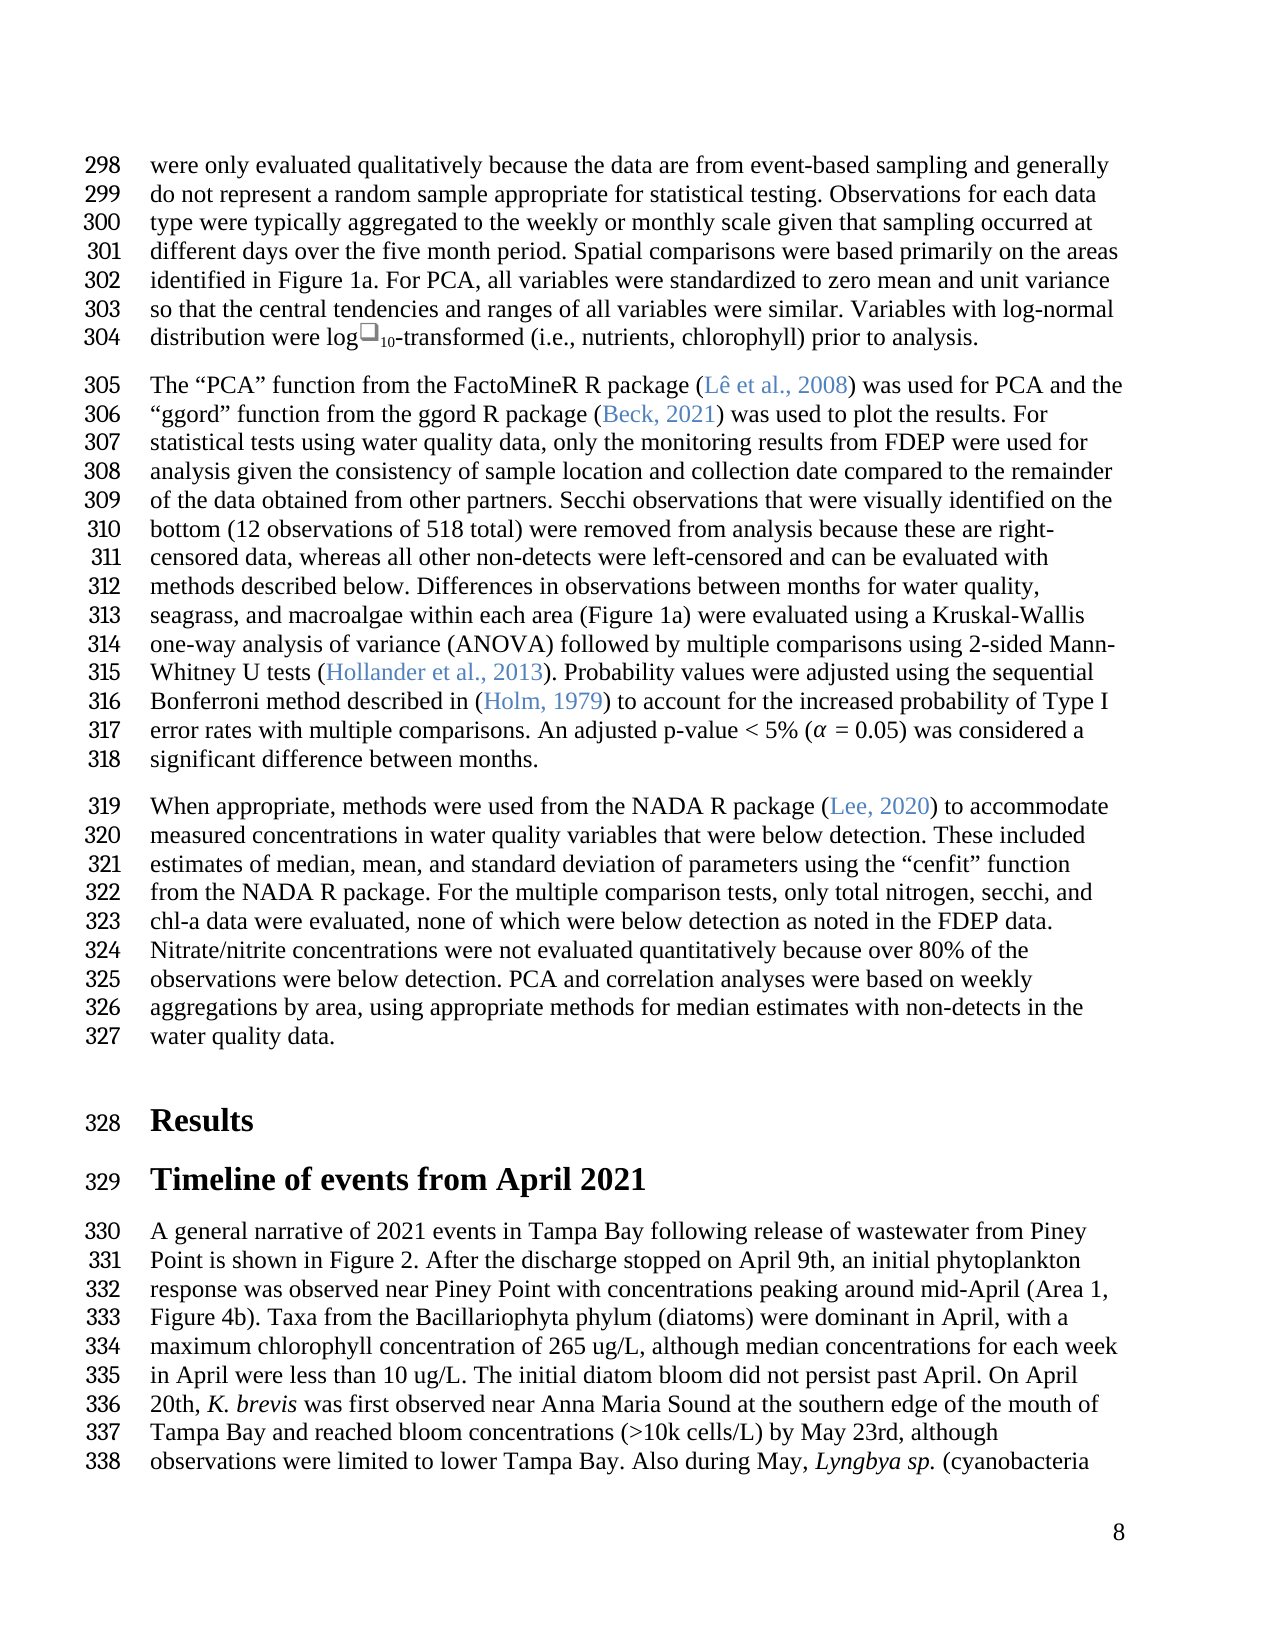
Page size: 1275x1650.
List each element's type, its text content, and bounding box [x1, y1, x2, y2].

subtitle Timeline of events from April 2021 [150, 1159, 1125, 1197]
subtitle Results [150, 1100, 1125, 1138]
text When appropriate, methods were used from the NADA R package (Lee, 2020) to accommodate measured concentrations in water quality variables that were below detection. These included estimates of median, mean, and standard deviation of parameters using the “cenfit” function from the NADA R package. For the multiple comparison tests, only total nitrogen, secchi, and chl-a data were evaluated, none of which were below detection as noted in the FDEP data. Nitrate/nitrite concentrations were not evaluated quantitatively because over 80% of the observations were below detection. PCA and correlation analyses were based on weekly aggregations by area, using appropriate methods for median estimates with non-detects in the water quality data. [150, 791, 1125, 1050]
text The “PCA” function from the FactoMineR R package (Lê et al., 2008) was used for PCA and the “ggord” function from the ggord R package (Beck, 2021) was used to plot the results. For statistical tests using water quality data, only the monitoring results from FDEP were used for analysis given the consistency of sample location and collection date compared to the remainder of the data obtained from other partners. Secchi observations that were visually identified on the bottom (12 observations of 518 total) were removed from analysis because these are right-censored data, whereas all other non-detects were left-censored and can be evaluated with methods described below. Differences in observations between months for water quality, seagrass, and macroalgae within each area (Figure 1a) were evaluated using a Kruskal-Wallis one-way analysis of variance (ANOVA) followed by multiple comparisons using 2-sided Mann-Whitney U tests (Hollander et al., 2013). Probability values were adjusted using the sequential Bonferroni method described in (Holm, 1979) to account for the increased probability of Type I error rates with multiple comparisons. An adjusted p-value < 5% ( = 0.05) was considered a significant difference between months. [150, 370, 1125, 772]
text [150, 150, 1125, 351]
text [150, 1216, 1125, 1475]
